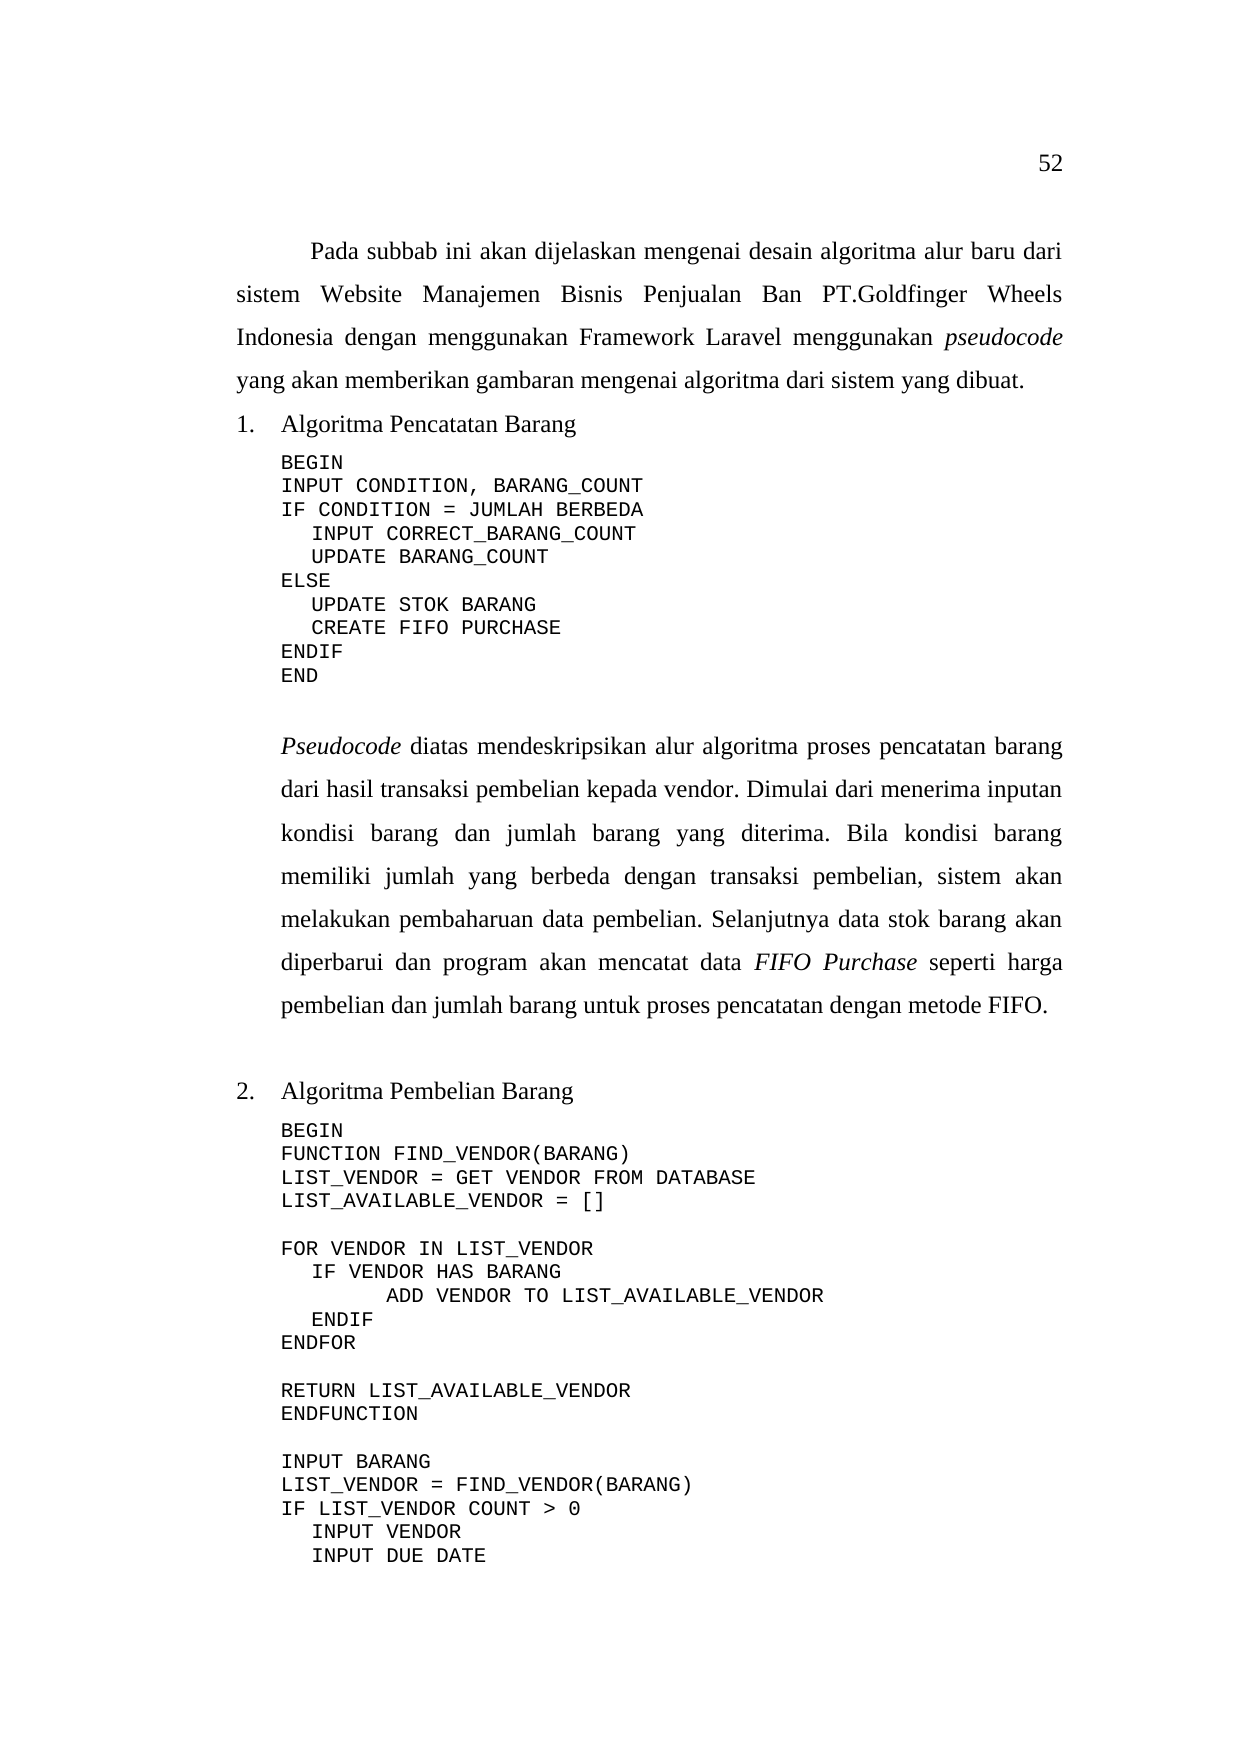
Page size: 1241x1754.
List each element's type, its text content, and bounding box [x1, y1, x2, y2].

text ENDFOR [281, 1332, 1063, 1356]
list Algoritma Pembelian Barang [236, 1076, 1063, 1105]
text END [281, 665, 1063, 688]
text LIST_AVAILABLE_VENDOR = [] [281, 1191, 1063, 1214]
text IF CONDITION = JUMLAH BERBEDA [281, 499, 1063, 523]
text ENDIF [281, 1309, 1063, 1332]
text INPUT VENDOR [281, 1522, 1063, 1545]
text Pada subbab ini akan dijelaskan mengenai desain algoritma alur baru dari sistem Website Manajemen Bisnis Penjualan Ban PT.Goldfinger Wheels Indonesia dengan menggunakan Framework Laravel menggunakan pseudocode yang akan memberikan gambaran mengenai algoritma dari sistem yang dibuat. [236, 236, 1063, 394]
text RETURN LIST_AVAILABLE_VENDOR [281, 1380, 1063, 1403]
text UPDATE STOK BARANG [281, 594, 1063, 617]
list Algoritma Pencatatan Barang [236, 409, 1063, 437]
text INPUT CORRECT_BARANG_COUNT [281, 523, 1063, 546]
text INPUT DUE DATE [281, 1545, 1063, 1569]
text FUNCTION FIND_VENDOR(BARANG) [281, 1143, 1063, 1167]
text ENDFUNCTION [281, 1403, 1063, 1427]
text INPUT CONDITION, BARANG_COUNT [281, 476, 1063, 499]
text ENDIF [281, 641, 1063, 665]
text LIST_VENDOR = FIND_VENDOR(BARANG) [281, 1474, 1063, 1498]
text ADD VENDOR TO LIST_AVAILABLE_VENDOR [281, 1285, 1063, 1309]
text UPDATE BARANG_COUNT [281, 546, 1063, 570]
text IF LIST_VENDOR COUNT > 0 [281, 1498, 1063, 1522]
text FOR VENDOR IN LIST_VENDOR [281, 1238, 1063, 1261]
text LIST_VENDOR = GET VENDOR FROM DATABASE [281, 1167, 1063, 1191]
text INPUT BARANG [281, 1451, 1063, 1474]
list Pseudocode diatas mendeskripsikan alur algoritma proses pencatatan barang dari hasil transaksi pembelian kepada vendor. Dimulai dari menerima inputan kondisi barang dan jumlah barang yang diterima. Bila kondisi barang memiliki jumlah yang berbeda dengan transaksi pembelian, sistem akan melakukan pembaharuan data pembelian. Selanjutnya data stok barang akan diperbarui dan program akan mencatat data FIFO Purchase seperti harga pembelian dan jumlah barang untuk proses pencatatan dengan metode FIFO. [281, 731, 1063, 1019]
text CREATE FIFO PURCHASE [281, 617, 1063, 641]
text ELSE [281, 570, 1063, 594]
text BEGIN [281, 1119, 1063, 1143]
text BEGIN [281, 452, 1063, 476]
text IF VENDOR HAS BARANG [281, 1261, 1063, 1285]
